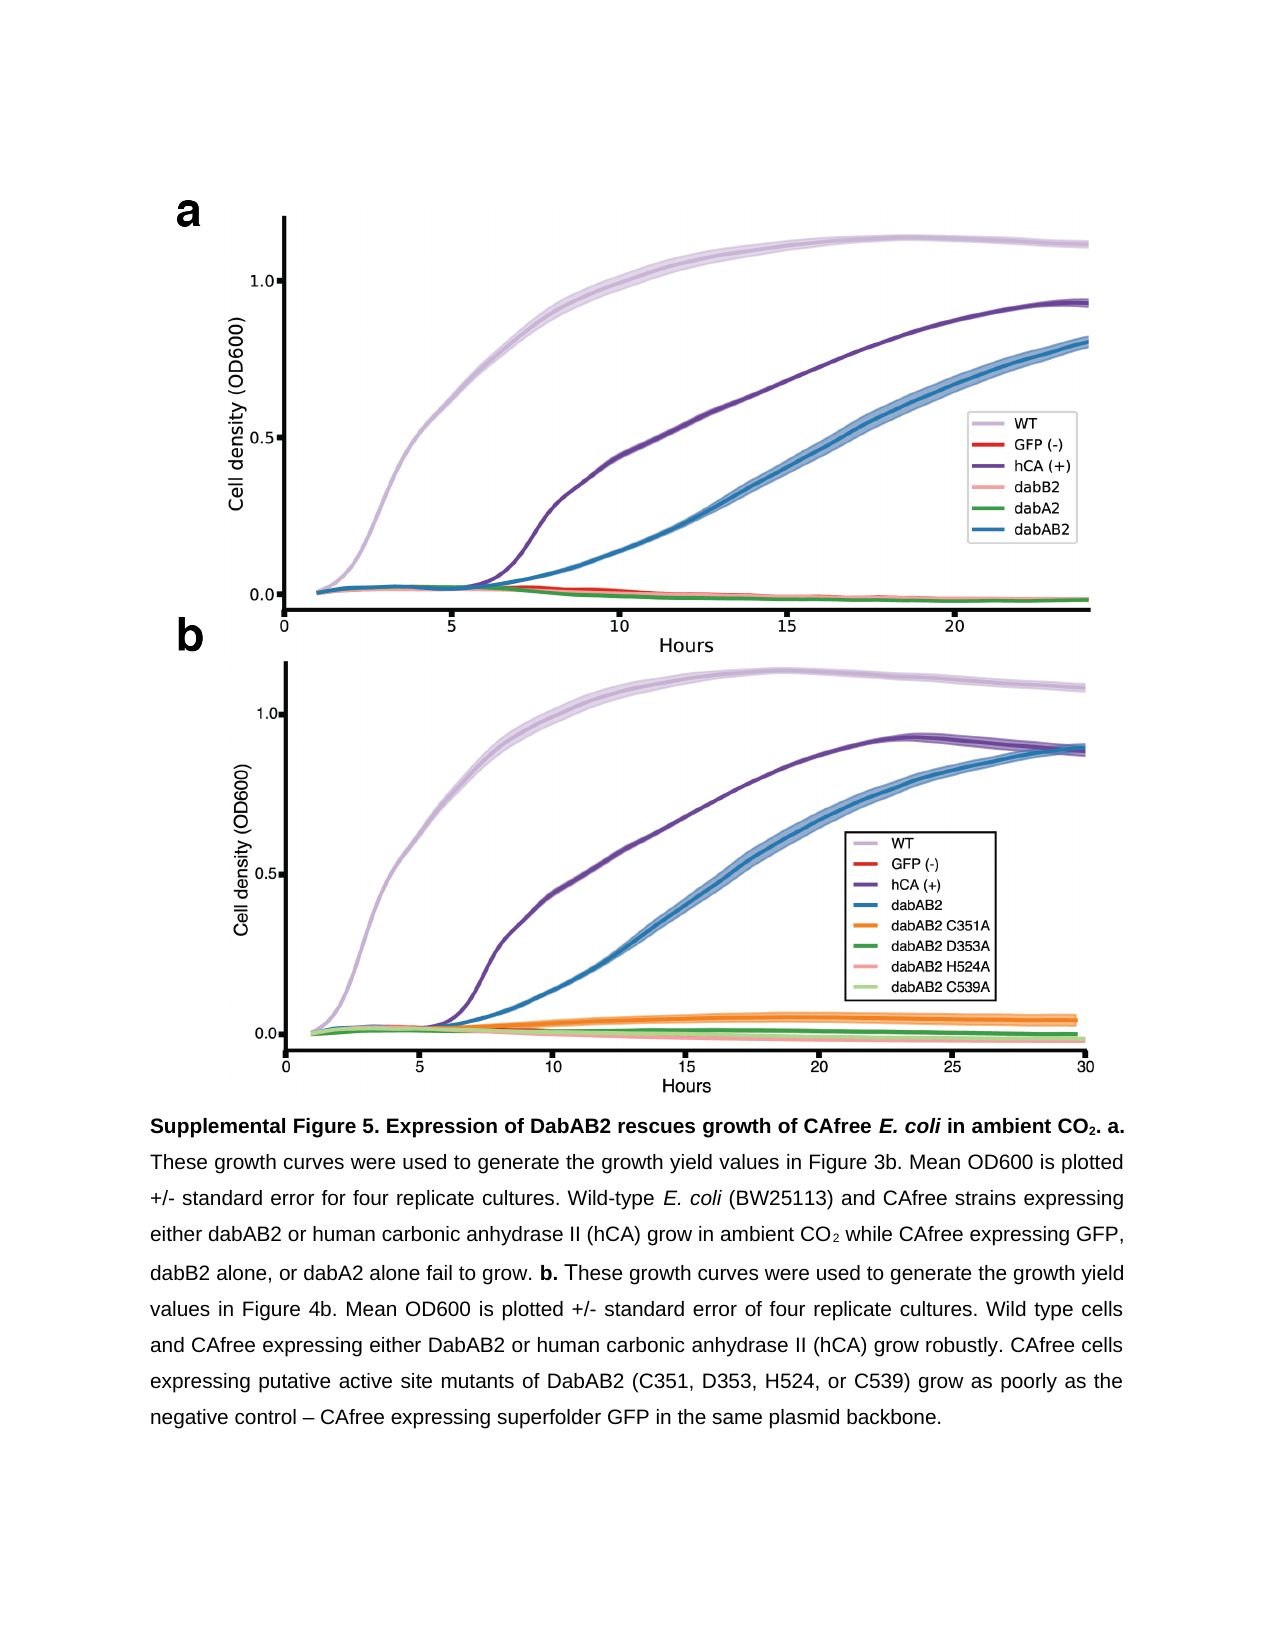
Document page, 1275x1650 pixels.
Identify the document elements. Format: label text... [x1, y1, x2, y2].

picture [175, 186, 1100, 1101]
text Supplemental Figure 5. Expression of DabAB2 rescues growth of CAfree E. coli in ambient CO2. a. These growth curves were used to generate the growth yield values in Figure 3b. Mean OD600 is plotted +/- standard error for four replicate cultures. Wild-type E. coli (BW25113) and CAfree strains expressing either dabAB2 or human carbonic anhydrase II (hCA) grow in ambient CO2 while CAfree expressing GFP, dabB2 alone, or dabA2 alone fail to grow. b. These growth curves were used to generate the growth yield values in Figure 4b. Mean OD600 is plotted +/- standard error of four replicate cultures. Wild type cells and CAfree expressing either DabAB2 or human carbonic anhydrase II (hCA) grow robustly. CAfree cells expressing putative active site mutants of DabAB2 (C351, D353, H524, or C539) grow as poorly as the negative control – CAfree expressing superfolder GFP in the same plasmid backbone. [150, 1113, 1125, 1428]
